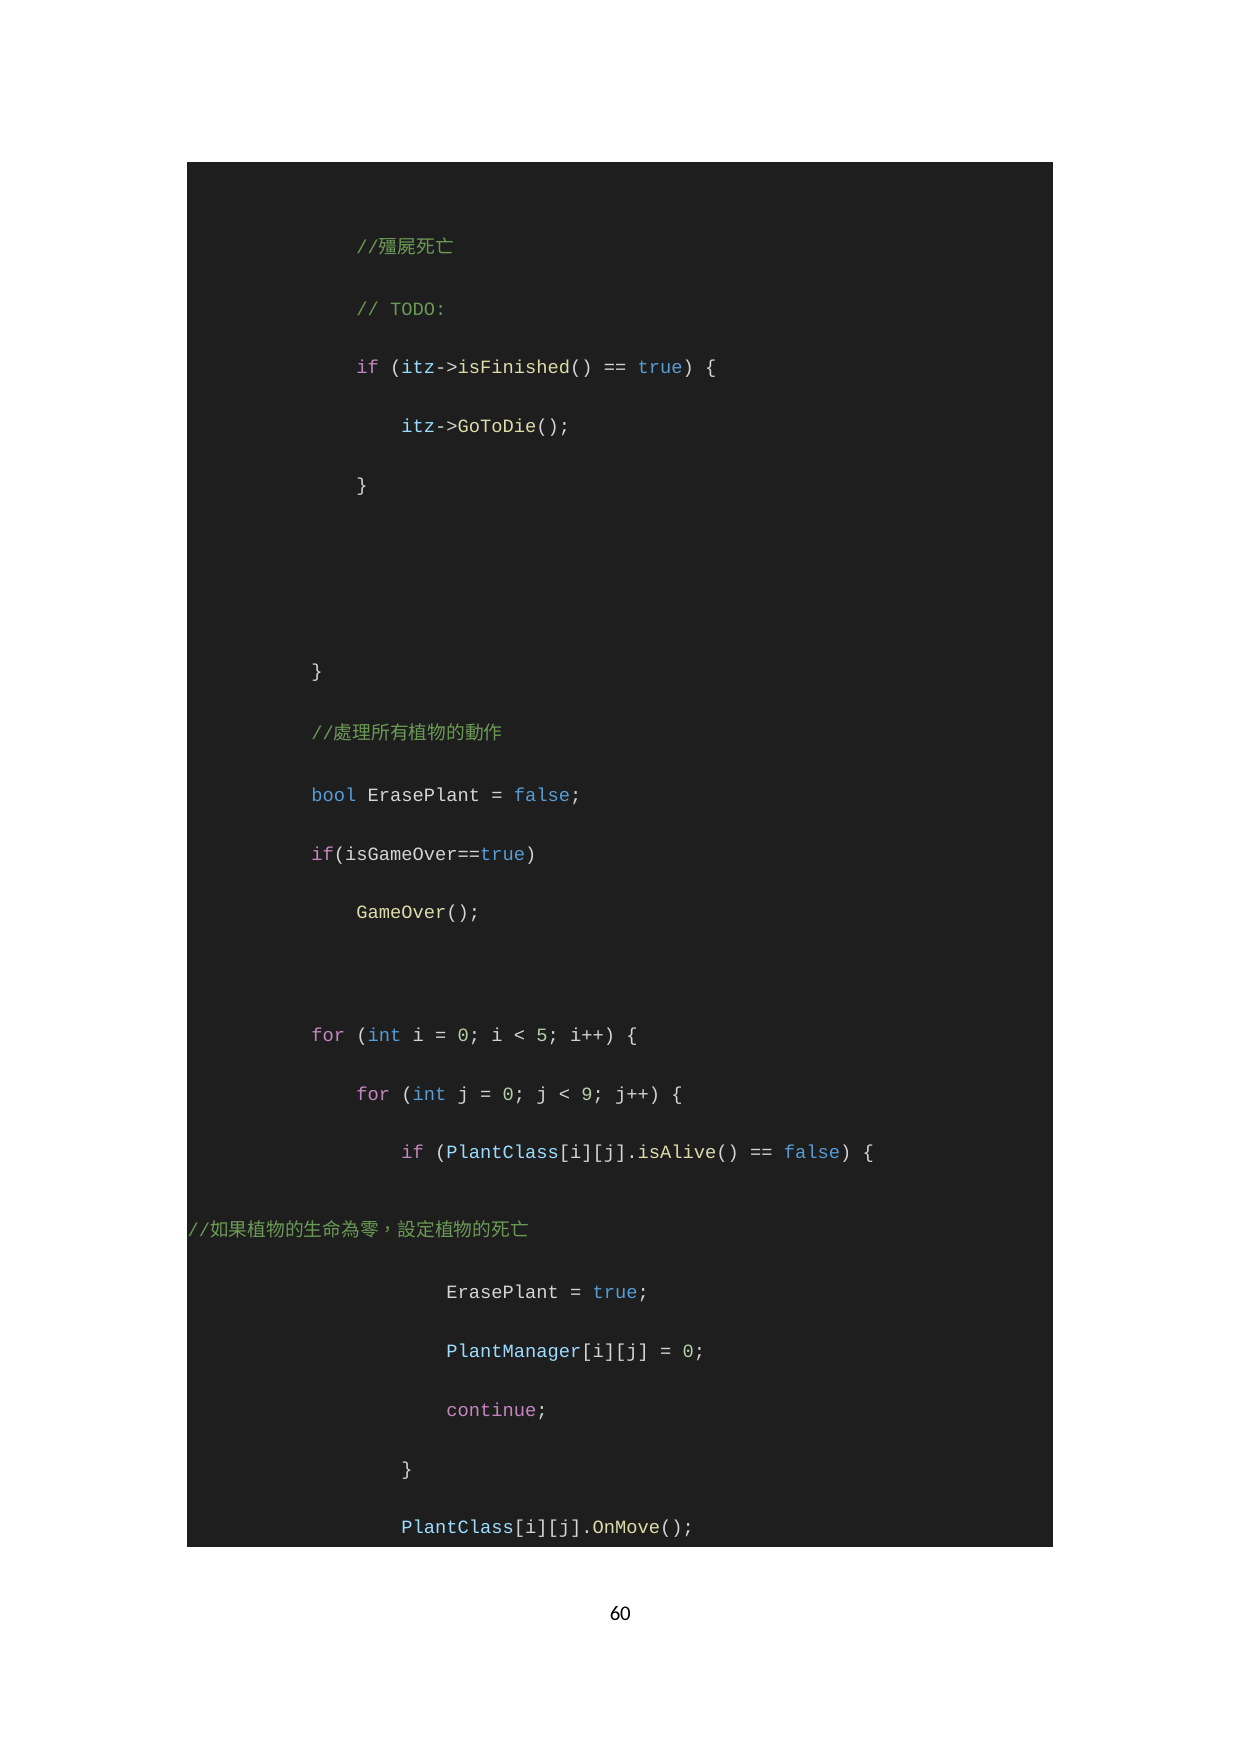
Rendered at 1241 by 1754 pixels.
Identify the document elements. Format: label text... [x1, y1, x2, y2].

text PlantClass[i][j].OnMove(); [187, 1510, 1053, 1547]
text bool ErasePlant = false; [187, 777, 1053, 815]
text if(isGameOver==true) [187, 836, 1053, 874]
text for (int i = 0; i < 5; i++) { [187, 1018, 1053, 1055]
text ErasePlant = true; [187, 1275, 1053, 1312]
text } [187, 467, 1053, 505]
text itz->GoToDie(); [187, 409, 1053, 446]
text //處理所有植物的動作 [187, 713, 1053, 750]
text //殭屍死亡 [187, 226, 1053, 264]
text continue; [187, 1392, 1053, 1430]
text if (PlantClass[i][j].isAlive() == false) { //如果植物的生命為零，設定植物的死亡 [187, 1135, 1053, 1248]
text // TODO: [187, 291, 1053, 329]
text if (itz->isFinished() == true) { [187, 350, 1053, 387]
text PlantManager[i][j] = 0; [187, 1334, 1053, 1371]
text } [187, 654, 1053, 691]
text } [187, 1451, 1053, 1489]
text for (int j = 0; j < 9; j++) { [187, 1076, 1053, 1114]
text GameOver(); [187, 895, 1053, 932]
